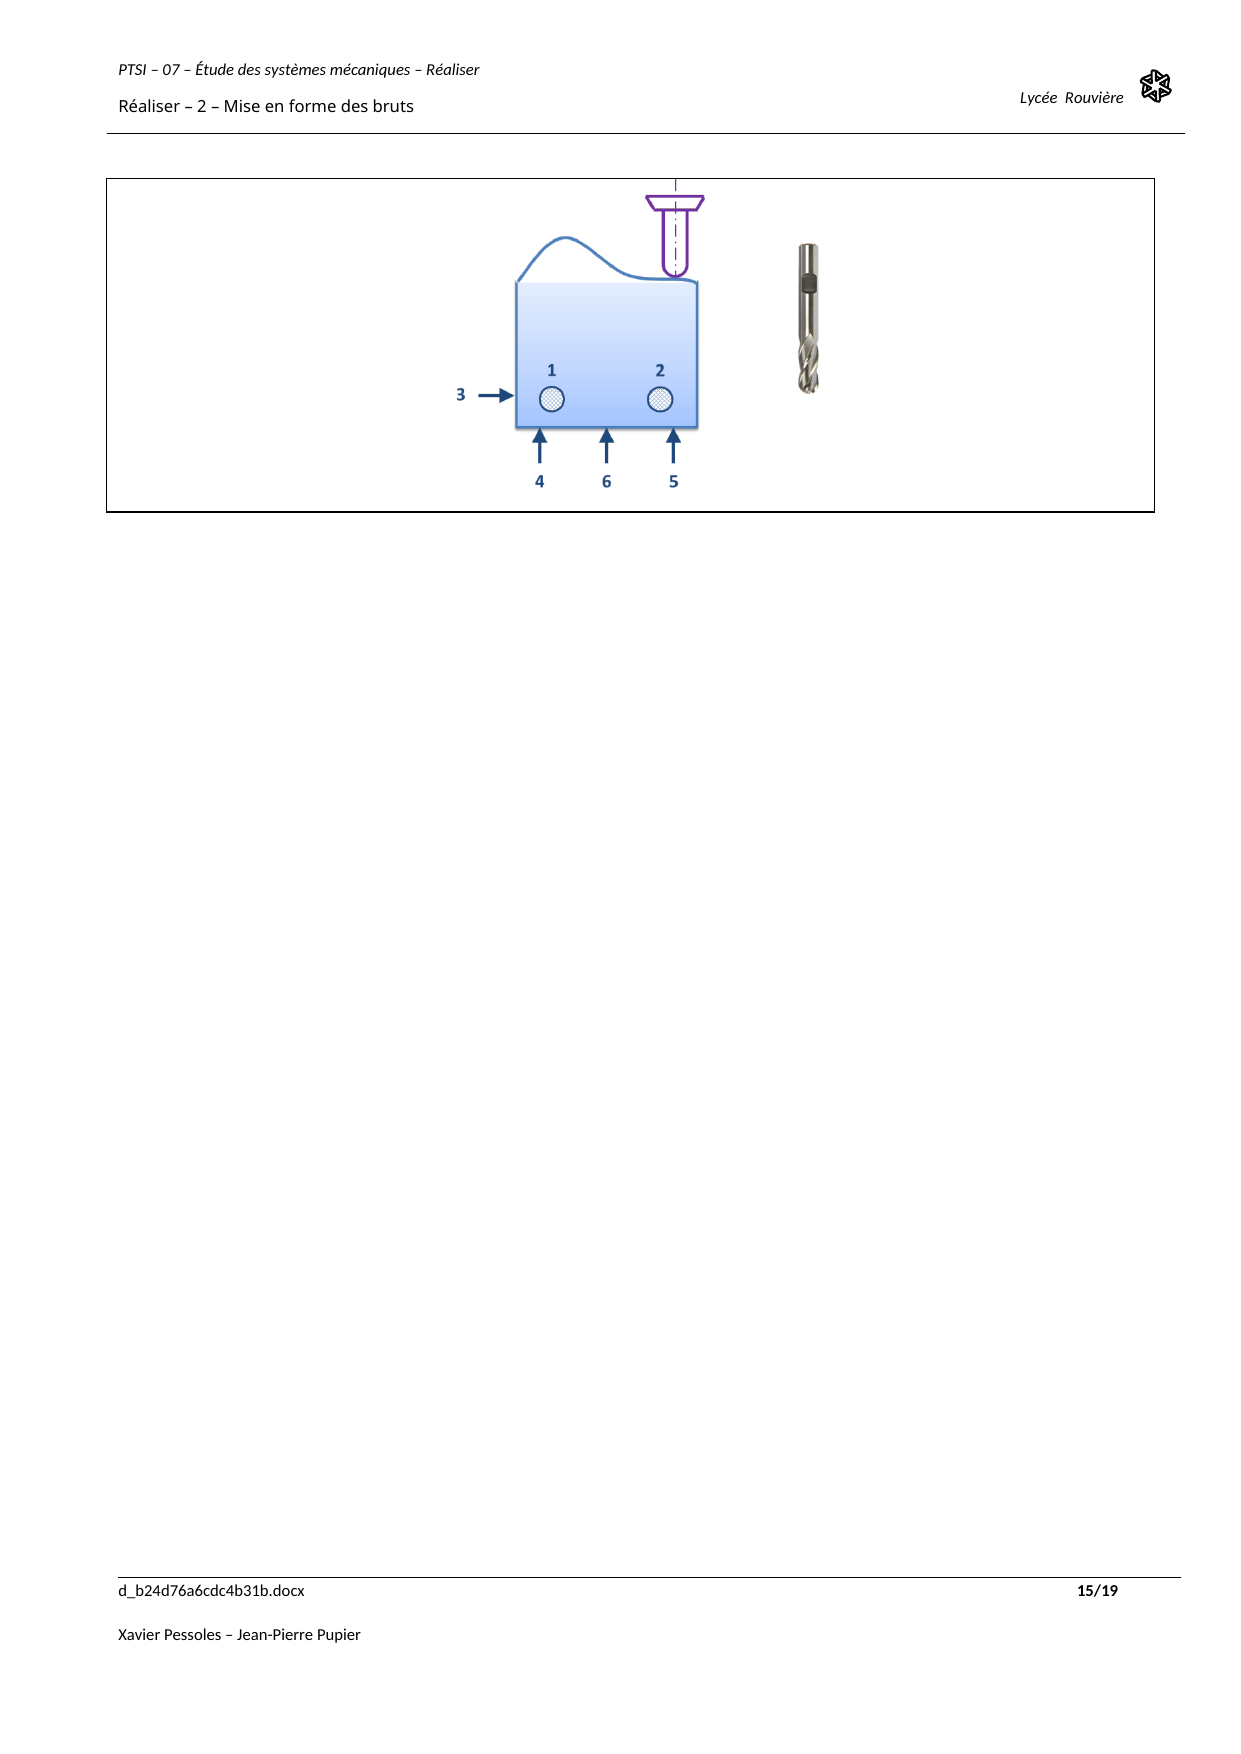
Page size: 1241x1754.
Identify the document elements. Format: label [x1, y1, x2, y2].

picture [442, 178, 819, 504]
table_cell [107, 179, 1154, 511]
